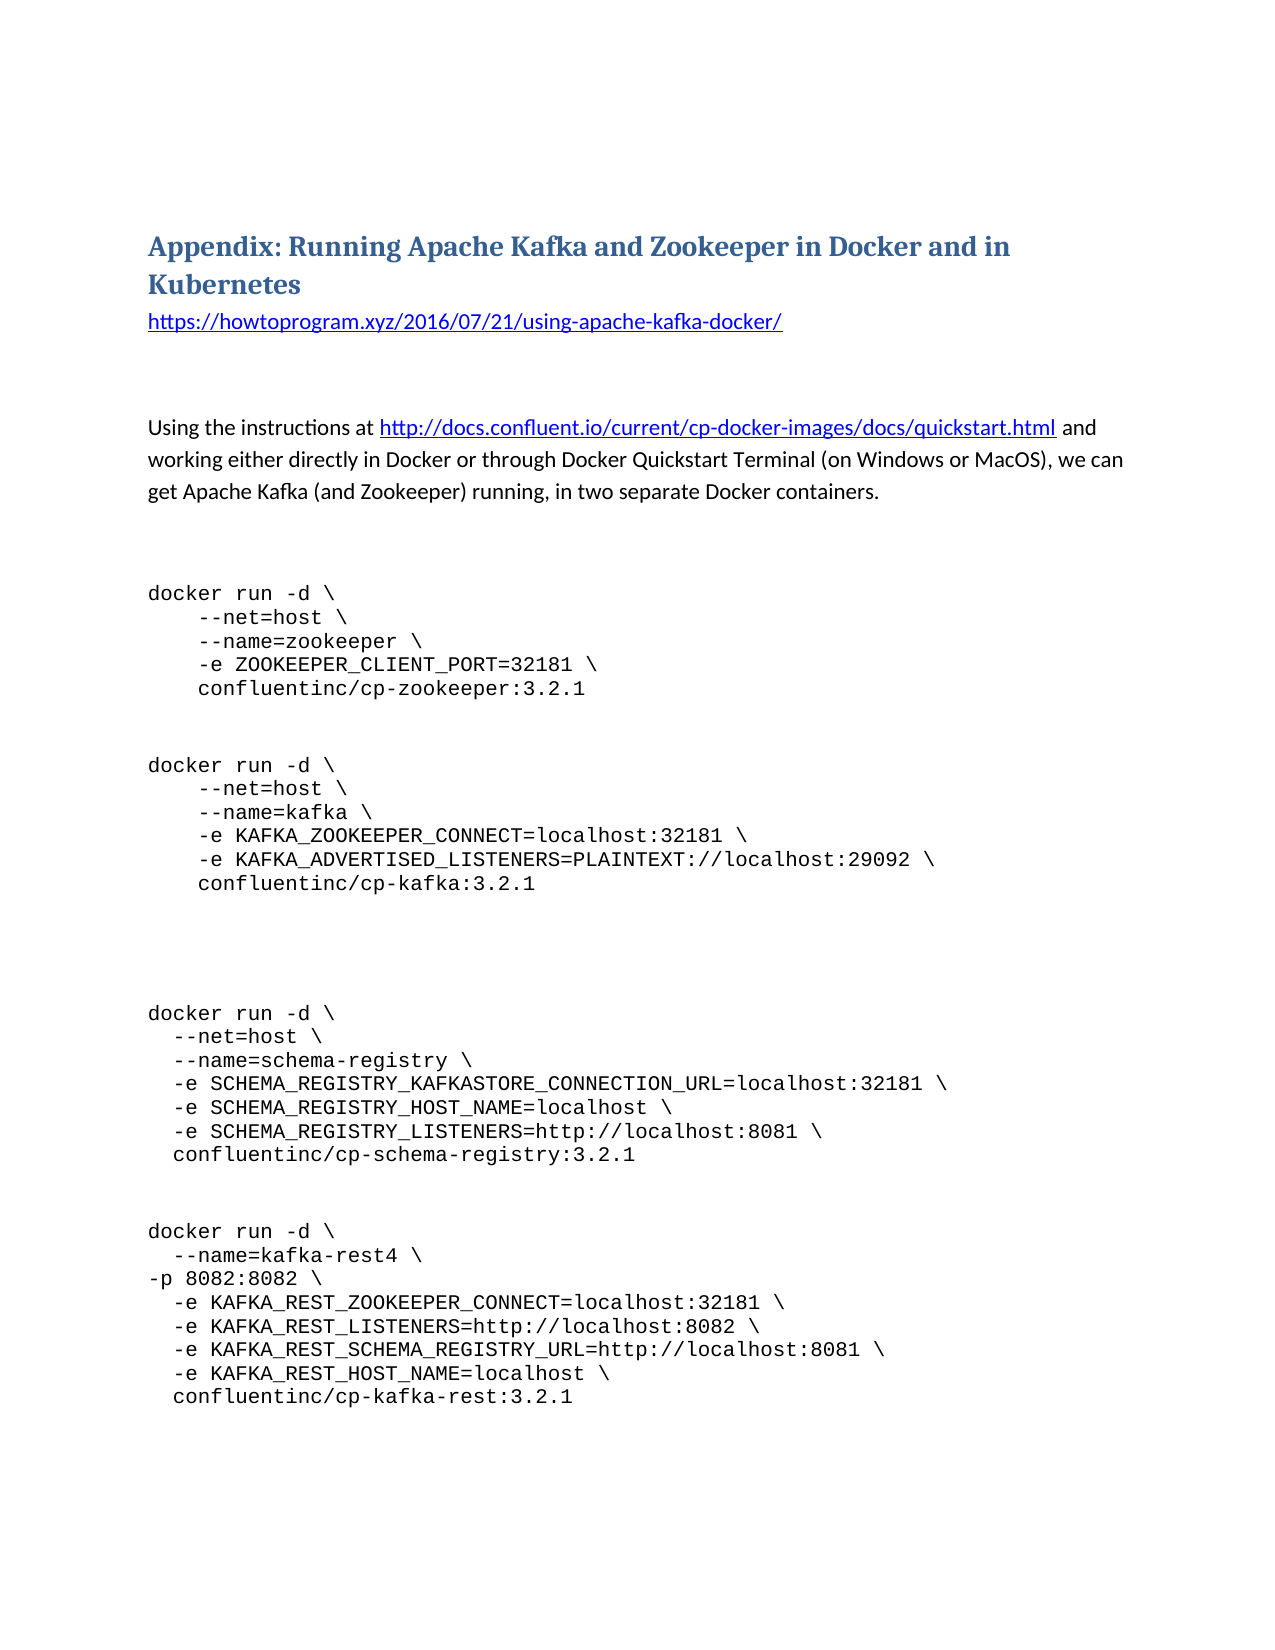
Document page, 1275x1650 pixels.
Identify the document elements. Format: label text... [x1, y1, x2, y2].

text -e KAFKA_ADVERTISED_LISTENERS=PLAINTEXT://localhost:29092 \ [148, 849, 1127, 873]
text -e SCHEMA_REGISTRY_LISTENERS=http://localhost:8081 \ [148, 1121, 1127, 1144]
text confluentinc/cp-kafka:3.2.1 [148, 873, 1127, 896]
text Using the instructions at http://docs.confluent.io/current/cp-docker-images/docs/quickstart.html and working either directly in Docker or through Docker Quickstart Terminal (on Windows or MacOS), we can get Apache Kafka (and Zookeeper) running, in two separate Docker containers. [148, 413, 1127, 505]
text --net=host \ [148, 607, 1127, 631]
text --net=host \ [148, 1026, 1127, 1050]
text https://howtoprogram.xyz/2016/07/21/using-apache-kafka-docker/ [148, 307, 1127, 335]
text --name=schema-registry \ [148, 1050, 1127, 1073]
text docker run -d \ [148, 1221, 1127, 1245]
text -e KAFKA_REST_LISTENERS=http://localhost:8082 \ [148, 1316, 1127, 1339]
text -e SCHEMA_REGISTRY_HOST_NAME=localhost \ [148, 1097, 1127, 1121]
text -e KAFKA_REST_SCHEMA_REGISTRY_URL=http://localhost:8081 \ [148, 1339, 1127, 1363]
text -e KAFKA_ZOOKEEPER_CONNECT=localhost:32181 \ [148, 826, 1127, 849]
text --name=kafka-rest4 \ [148, 1245, 1127, 1268]
text confluentinc/cp-kafka-rest:3.2.1 [148, 1387, 1127, 1410]
text -p 8082:8082 \ [148, 1268, 1127, 1292]
text --name=kafka \ [148, 802, 1127, 826]
text docker run -d \ [148, 1002, 1127, 1026]
text -e ZOOKEEPER_CLIENT_PORT=32181 \ [148, 654, 1127, 678]
text --name=zookeeper \ [148, 631, 1127, 654]
text -e KAFKA_REST_HOST_NAME=localhost \ [148, 1363, 1127, 1387]
text -e SCHEMA_REGISTRY_KAFKASTORE_CONNECTION_URL=localhost:32181 \ [148, 1073, 1127, 1097]
text confluentinc/cp-schema-registry:3.2.1 [148, 1144, 1127, 1168]
text --net=host \ [148, 778, 1127, 802]
text docker run -d \ [148, 583, 1127, 607]
text -e KAFKA_REST_ZOOKEEPER_CONNECT=localhost:32181 \ [148, 1292, 1127, 1316]
subtitle Appendix: Running Apache Kafka and Zookeeper in Docker and in Kubernetes [148, 230, 1127, 302]
text docker run -d \ [148, 754, 1127, 778]
text confluentinc/cp-zookeeper:3.2.1 [148, 678, 1127, 702]
